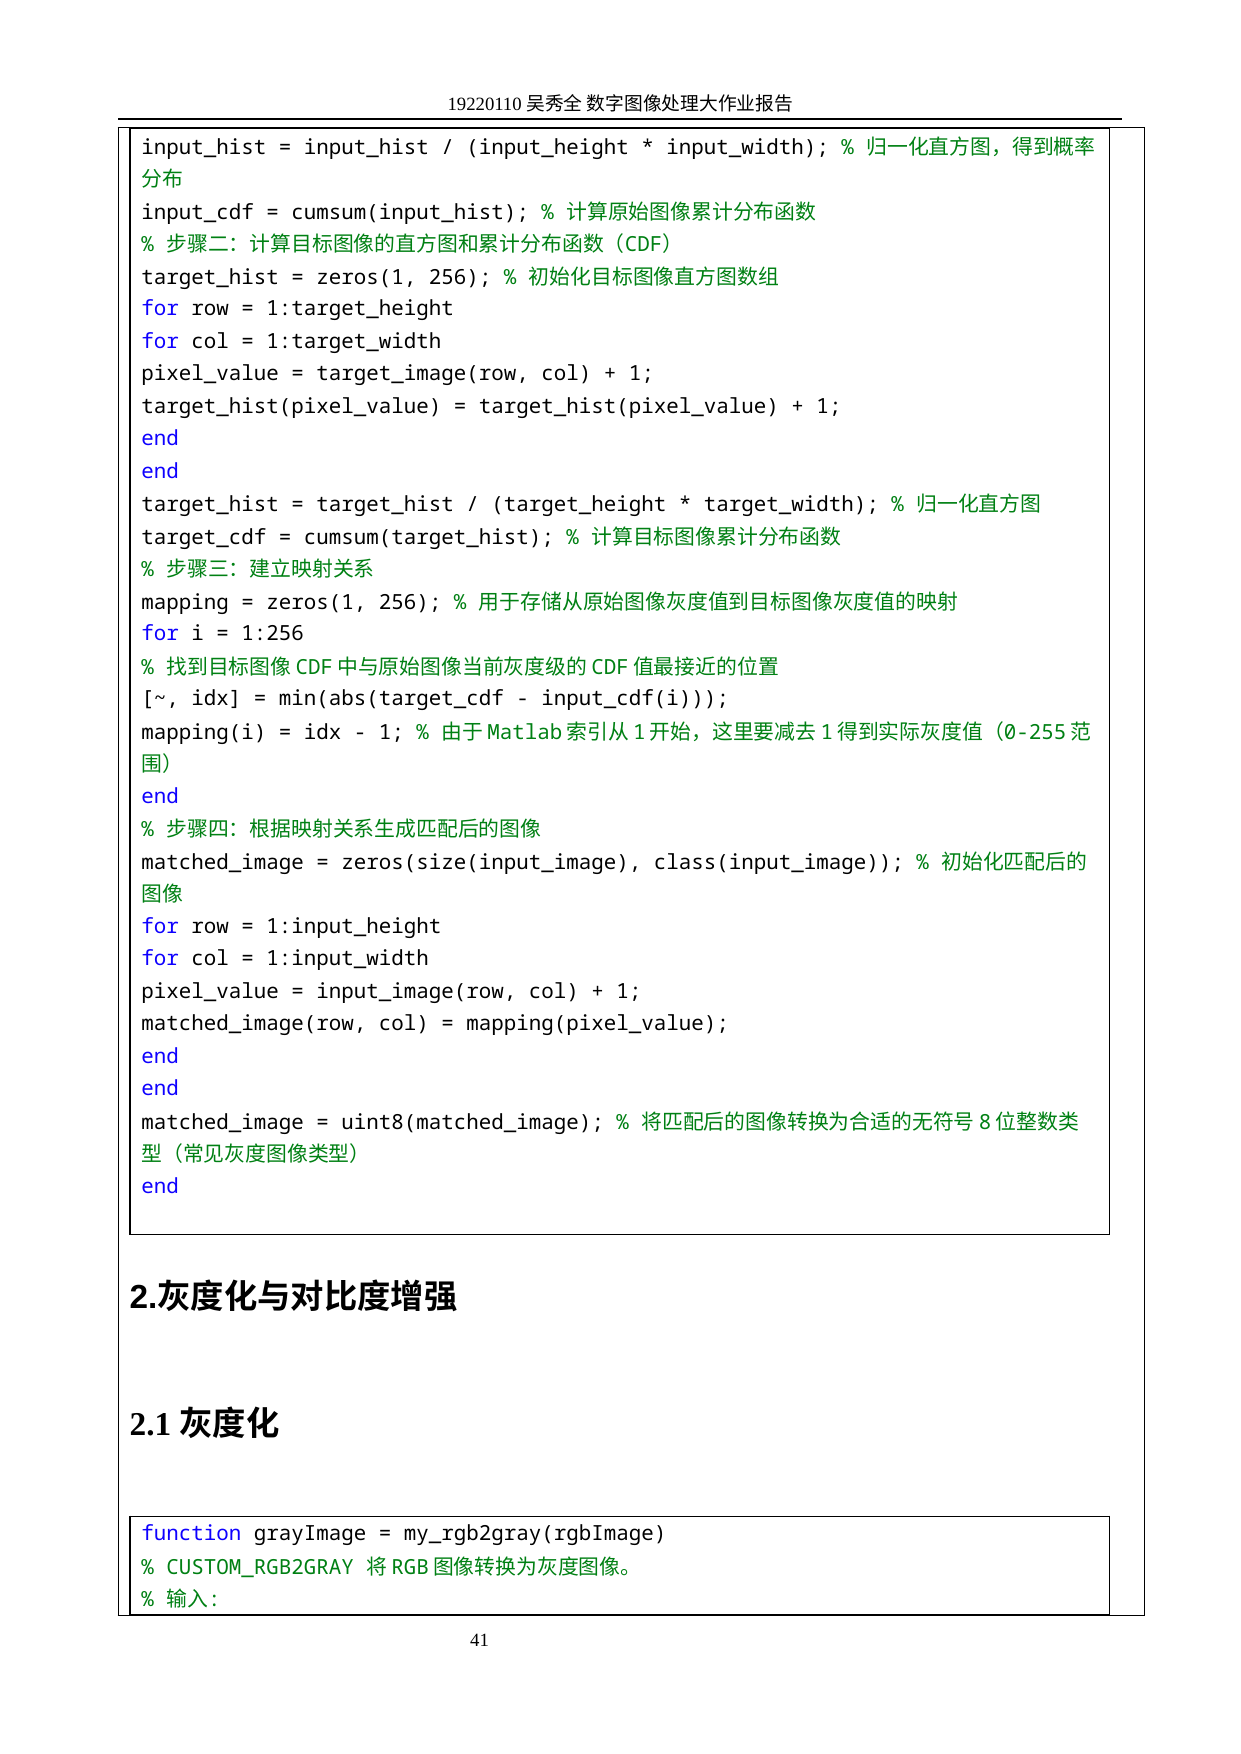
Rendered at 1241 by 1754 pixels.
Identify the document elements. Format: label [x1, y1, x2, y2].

table_header [119, 128, 1144, 1615]
